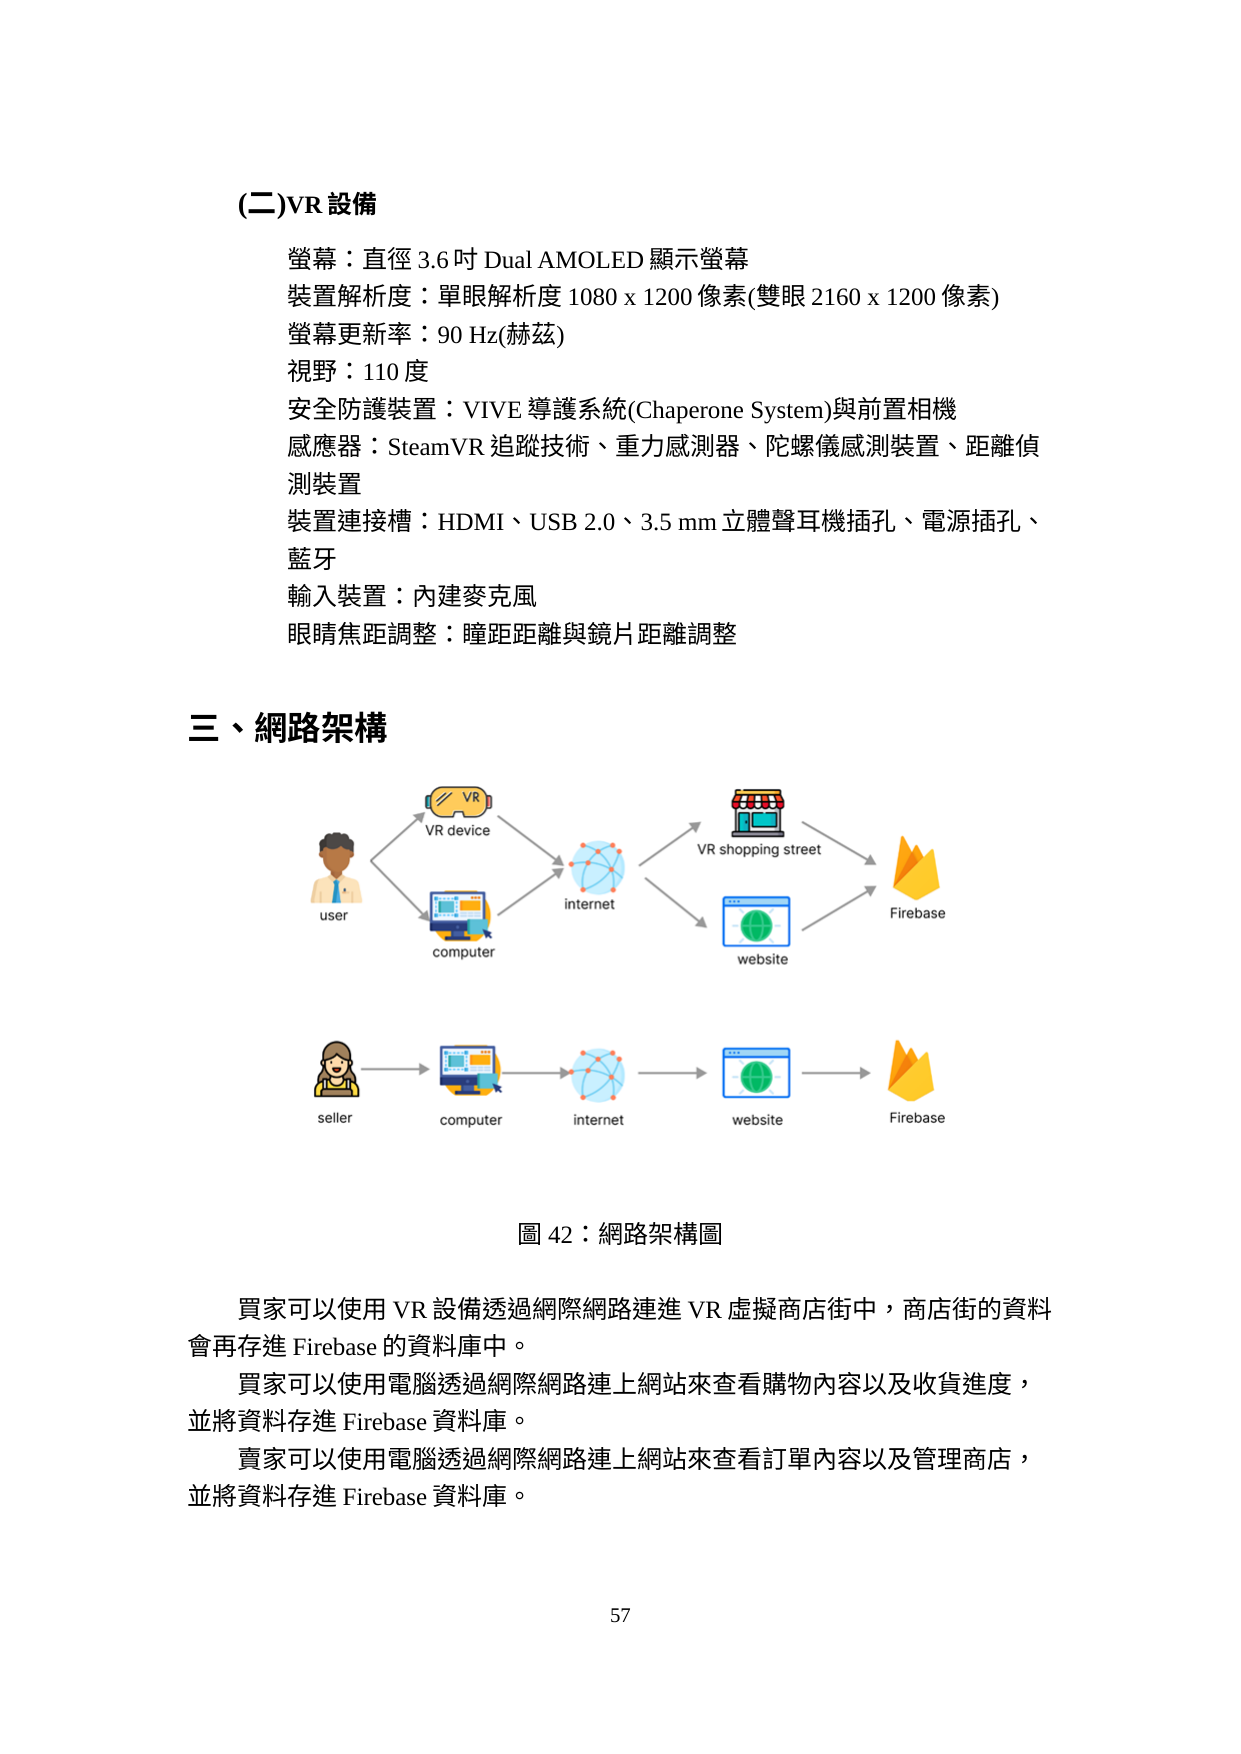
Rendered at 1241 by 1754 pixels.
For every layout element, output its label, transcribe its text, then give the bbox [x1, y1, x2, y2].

text 買家可以使用VR設備透過網際網路連進VR虛擬商店街中，商店街的資料會再存進Firebase的資料庫中。 [187, 1289, 1053, 1364]
text 買家可以使用電腦透過網際網路連上網站來查看購物內容以及收貨進度，並將資料存進Firebase資料庫。 [187, 1364, 1053, 1439]
text (二)VR設備 [187, 164, 1053, 239]
text 感應器：SteamVR追蹤技術、重力感測器、陀螺儀感測裝置、距離偵 測裝置 [287, 426, 1053, 501]
text 輸入裝置：內建麥克風 [237, 576, 1053, 614]
text 圖 42：網路架構圖 [187, 1214, 1053, 1251]
text 視野：110度 [237, 351, 1053, 389]
text 三、網路架構 [187, 689, 1053, 764]
text 眼睛焦距調整：瞳距距離與鏡片距離調整 [237, 614, 1053, 651]
text 賣家可以使用電腦透過網際網路連上網站來查看訂單內容以及管理商店，並將資料存進Firebase資料庫。 [187, 1439, 1053, 1514]
text 裝置連接槽：HDMI、USB 2.0、3.5 mm立體聲耳機插孔、電源插孔、藍牙 [287, 501, 1053, 576]
text 裝置解析度：單眼解析度1080 x 1200像素(雙眼2160 x 1200像素) [237, 276, 1053, 314]
text 安全防護裝置：VIVE導護系統(Chaperone System)與前置相機 [237, 389, 1053, 426]
text 螢幕：直徑3.6吋Dual AMOLED顯示螢幕 [237, 239, 1053, 276]
picture [252, 763, 989, 1179]
text 螢幕更新率：90 Hz(赫茲) [237, 314, 1053, 351]
